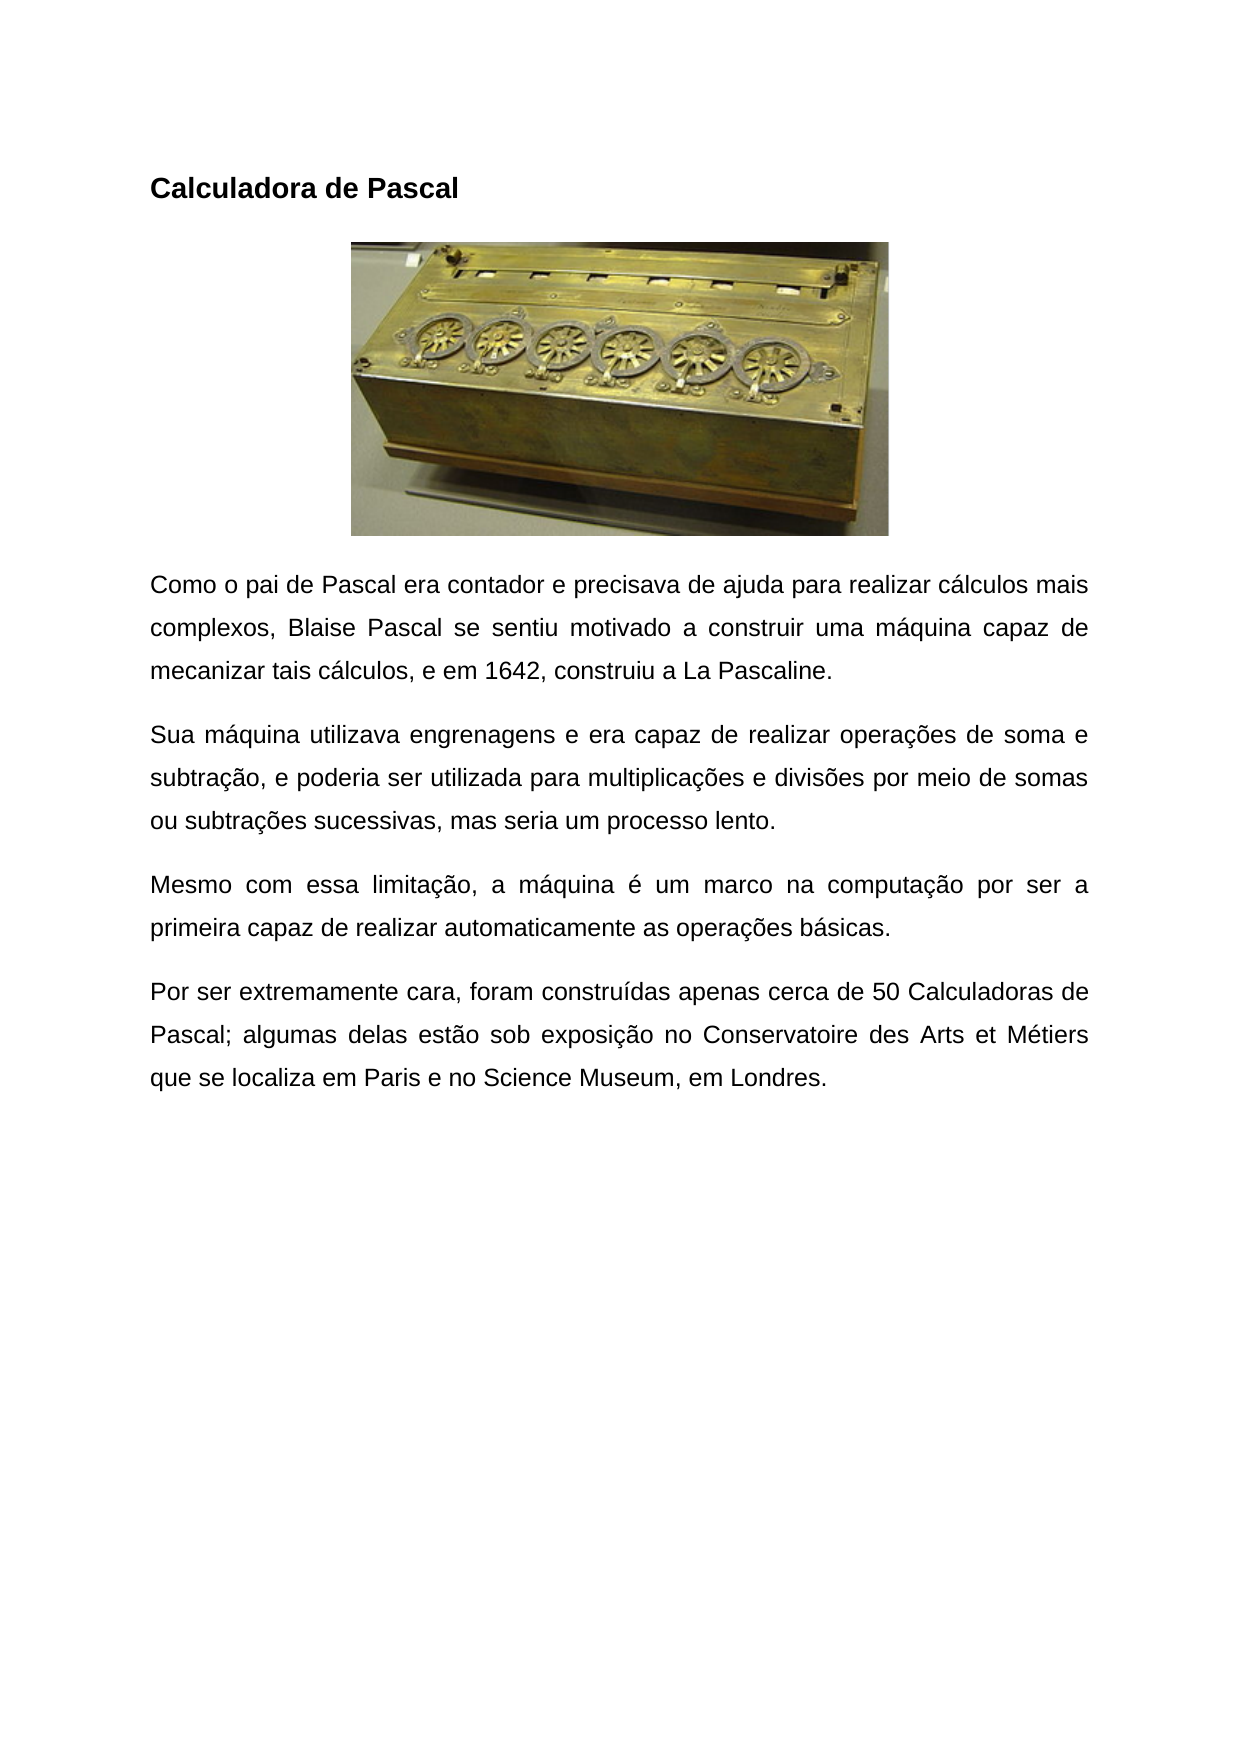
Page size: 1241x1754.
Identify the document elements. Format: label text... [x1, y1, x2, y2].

picture [351, 242, 890, 536]
text Sua máquina utilizava engrenagens e era capaz de realizar operações de soma e subtração, e poderia ser utilizada para multiplicações e divisões por meio de somas ou subtrações sucessivas, mas seria um processo lento. [150, 720, 1090, 835]
text Como o pai de Pascal era contador e precisava de ajuda para realizar cálculos mais complexos, Blaise Pascal se sentiu motivado a construir uma máquina capaz de mecanizar tais cálculos, e em 1642, construiu a La Pascaline. [150, 570, 1090, 685]
text Por ser extremamente cara, foram construídas apenas cerca de 50 Calculadoras de Pascal; algumas delas estão sob exposição no Conservatoire des Arts et Métiers que se localiza em Paris e no Science Museum, em Londres. [150, 977, 1090, 1092]
text Mesmo com essa limitação, a máquina é um marco na computação por ser a primeira capaz de realizar automaticamente as operações básicas. [150, 870, 1090, 942]
text Calculadora de Pascal [150, 171, 1090, 204]
